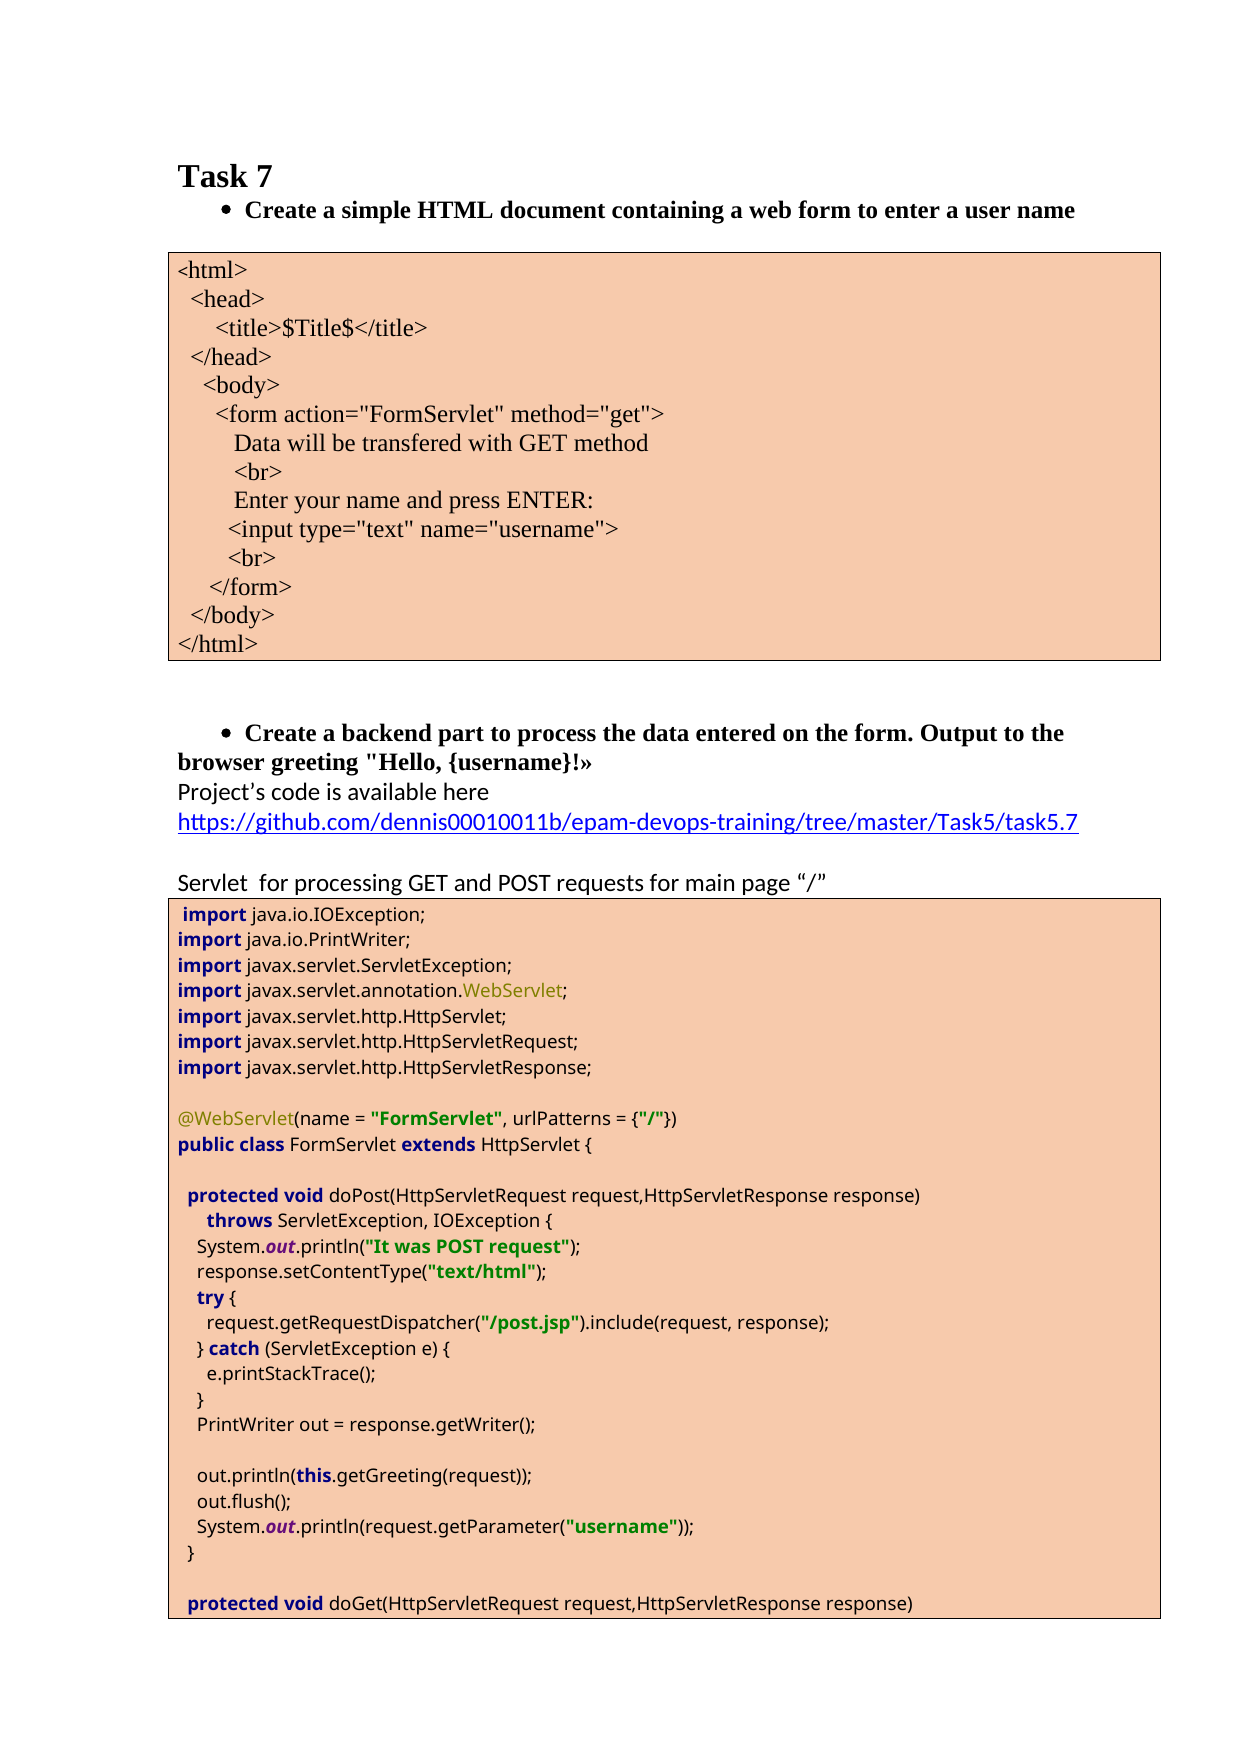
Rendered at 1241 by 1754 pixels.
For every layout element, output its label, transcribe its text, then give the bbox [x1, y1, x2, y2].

text Project’s code is available here https://github.com/dennis00010011b/epam-devops-training/tree/master/Task5/task5.7 [177, 776, 1152, 837]
text <html> <head> <title>$Title$</title> </head> <body> <form action="FormServlet" method="get"> Data will be transfered with GET method <br> Enter your name and press ENTER: <input type="text" name="username"> <br> </form> </body> [169, 253, 1160, 626]
text Create a simple HTML document containing a web form to enter a user name [177, 195, 1152, 223]
text Create a backend part to process the data entered on the form. Output to the browser greeting "Hello, {username}!» [177, 718, 1152, 776]
text </html> [169, 626, 1160, 660]
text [169, 899, 1160, 1618]
text Servlet for processing GET and POST requests for main page “/” [177, 868, 1152, 898]
text Task 7 [177, 156, 1152, 195]
